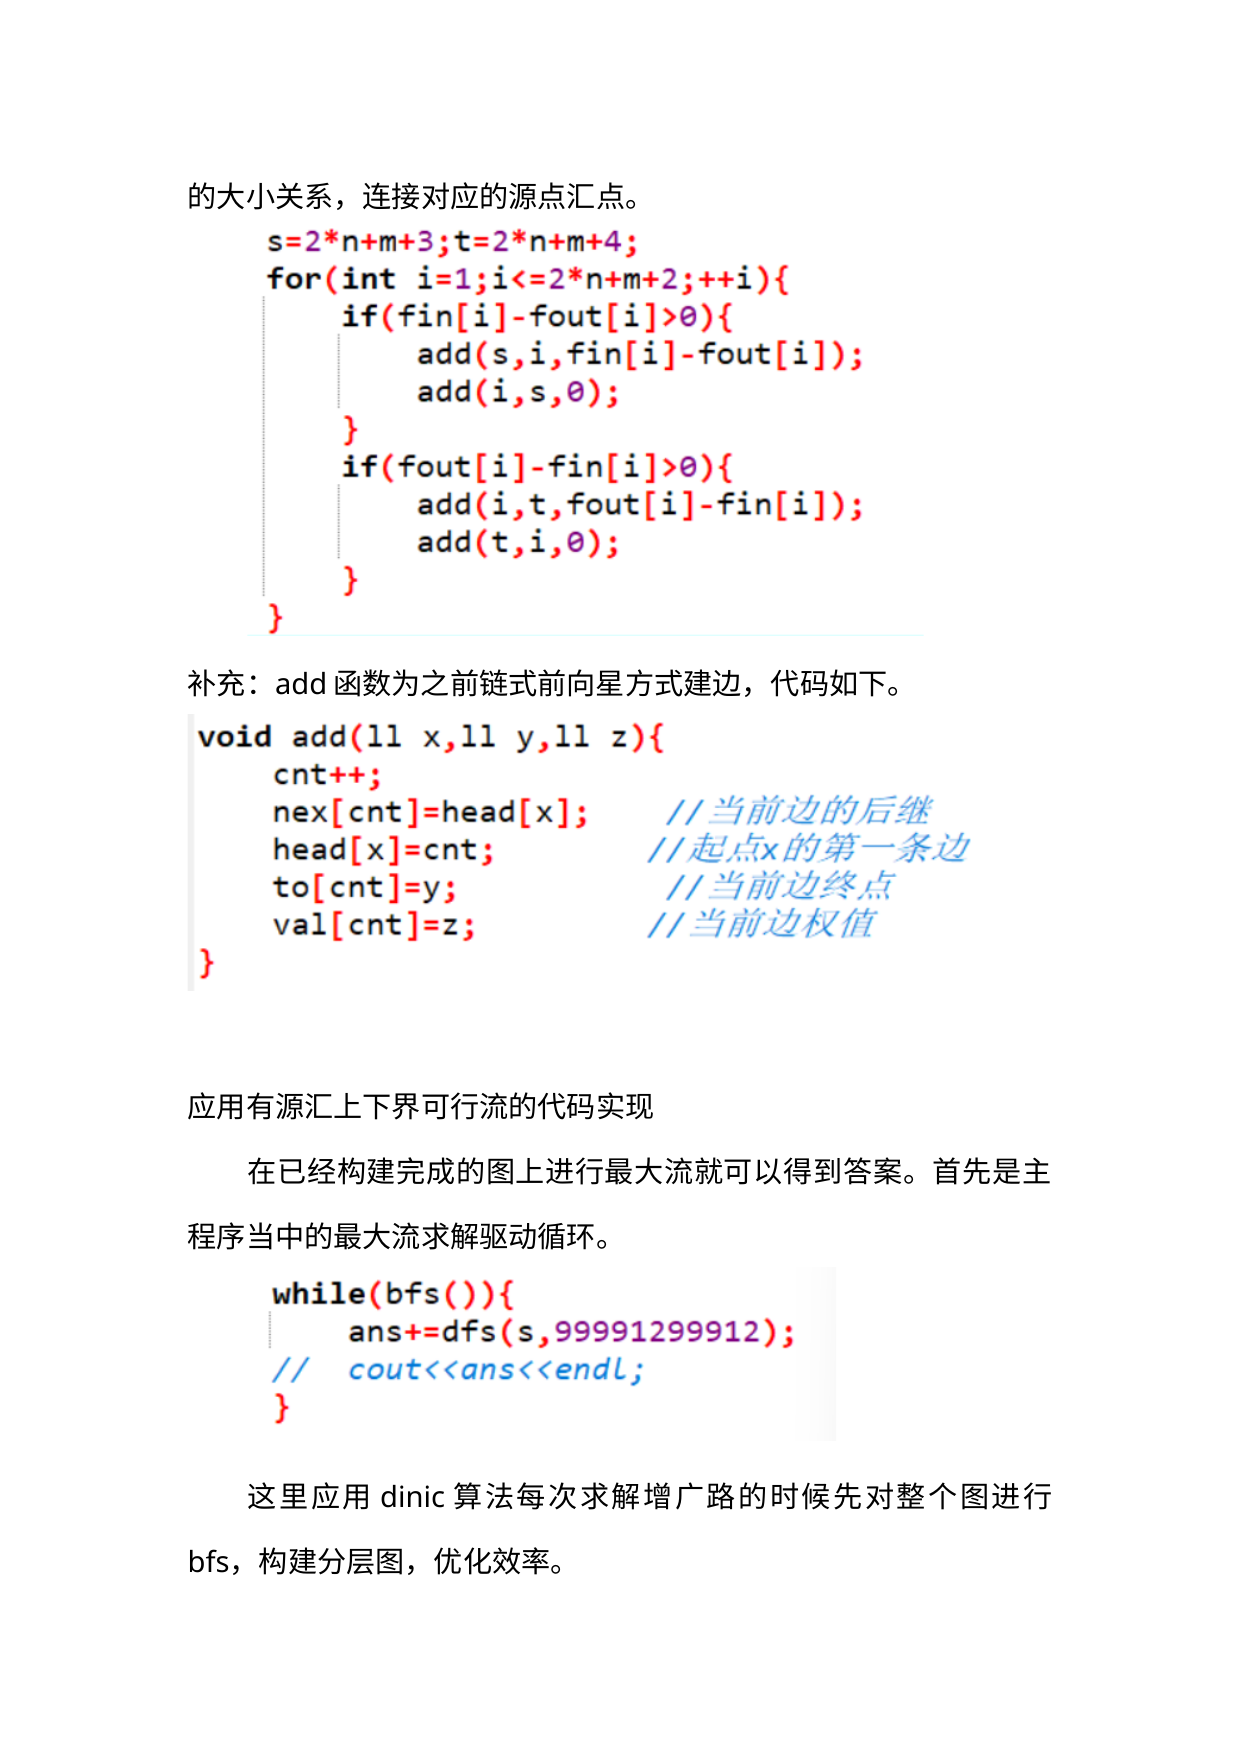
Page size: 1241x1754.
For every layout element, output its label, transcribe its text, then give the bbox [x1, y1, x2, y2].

text 这里应用dinic算法每次求解增广路的时候先对整个图进行bfs，构建分层图，优化效率。 [187, 1462, 1053, 1592]
picture [187, 714, 1013, 991]
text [187, 162, 1053, 227]
picture [247, 1267, 837, 1441]
picture [247, 227, 924, 636]
text 应用有源汇上下界可行流的代码实现 [187, 1072, 1053, 1137]
text 在已经构建完成的图上进行最大流就可以得到答案。首先是主程序当中的最大流求解驱动循环。 [187, 1137, 1053, 1267]
text 补充：add函数为之前链式前向星方式建边，代码如下。 [187, 649, 1053, 714]
